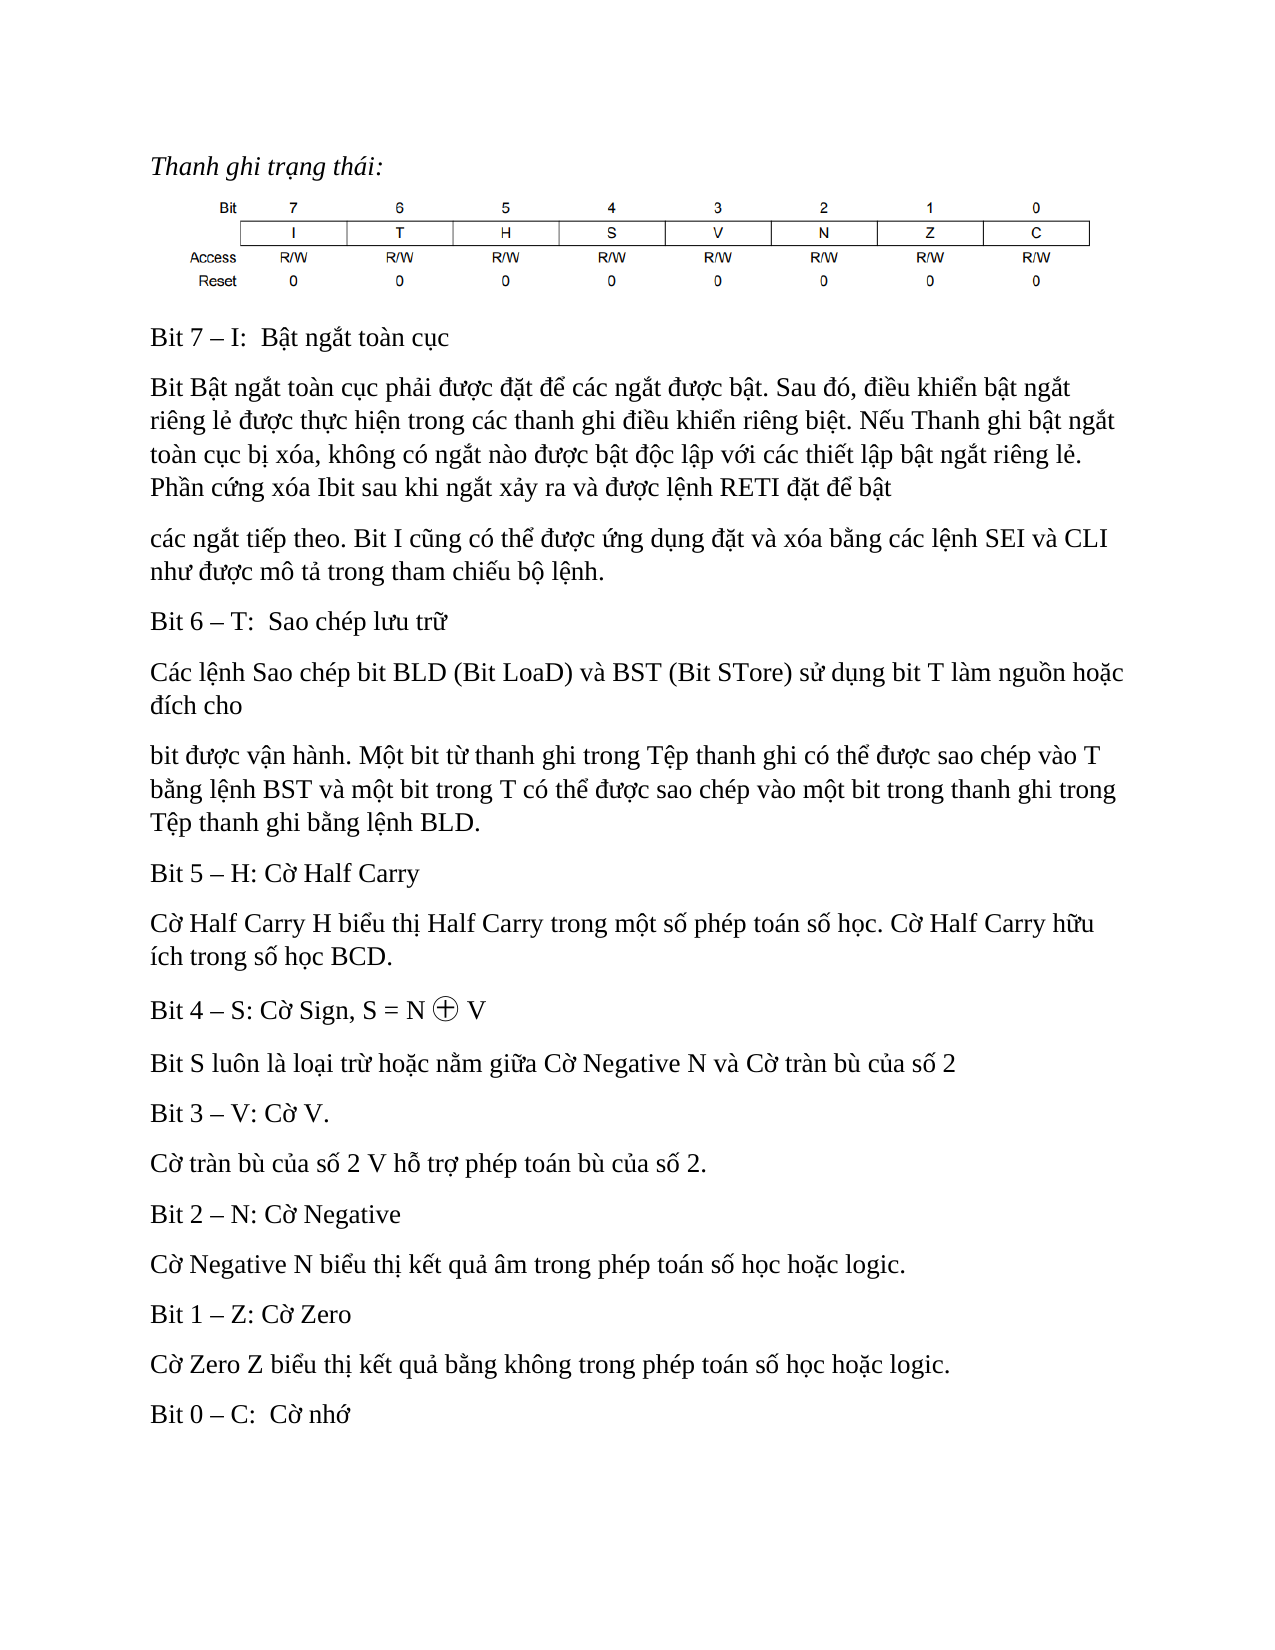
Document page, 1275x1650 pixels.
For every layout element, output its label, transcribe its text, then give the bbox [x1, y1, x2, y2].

text Bit 5 – H: Cờ Half Carry [150, 857, 1125, 888]
text Cờ Zero Z biểu thị kết quả bằng không trong phép toán số học hoặc logic. [150, 1348, 1125, 1379]
text Bit S luôn là loại trừ hoặc nằm giữa Cờ Negative N và Cờ tràn bù của số 2 [150, 1047, 1125, 1078]
text bit được vận hành. Một bit từ thanh ghi trong Tệp thanh ghi có thể được sao chép vào T bằng lệnh BST và một bit trong T có thể được sao chép vào một bit trong thanh ghi trong Tệp thanh ghi bằng lệnh BLD. [150, 739, 1125, 838]
text Bit 3 – V: Cờ V. [150, 1097, 1125, 1128]
picture [167, 189, 1108, 300]
text Bit Bật ngắt toàn cục phải được đặt để các ngắt được bật. Sau đó, điều khiển bật ngắt riêng lẻ được thực hiện trong các thanh ghi điều khiển riêng biệt. Nếu Thanh ghi bật ngắt toàn cục bị xóa, không có ngắt nào được bật độc lập với các thiết lập bật ngắt riêng lẻ. Phần cứng xóa Ibit sau khi ngắt xảy ra và được lệnh RETI đặt để bật [150, 371, 1125, 503]
text Bit 6 – T: Sao chép lưu trữ [150, 606, 1125, 637]
text Bit 2 – N: Cờ Negative [150, 1198, 1125, 1229]
text Bit 4 – S: Cờ Sign, S = N ㊉ V [150, 991, 1125, 1028]
text Cờ tràn bù của số 2 V hỗ trợ phép toán bù của số 2. [150, 1148, 1125, 1179]
text Bit 0 – C: Cờ nhớ [150, 1399, 1125, 1430]
text Cờ Half Carry H biểu thị Half Carry trong một số phép toán số học. Cờ Half Carry hữu ích trong số học BCD. [150, 907, 1125, 972]
text Bit 1 – Z: Cờ Zero [150, 1298, 1125, 1329]
text Cờ Negative N biểu thị kết quả âm trong phép toán số học hoặc logic. [150, 1248, 1125, 1279]
text Thanh ghi trạng thái: [150, 150, 1125, 181]
text các ngắt tiếp theo. Bit I cũng có thể được ứng dụng đặt và xóa bằng các lệnh SEI và CLI như được mô tả trong tham chiếu bộ lệnh. [150, 522, 1125, 586]
text Các lệnh Sao chép bit BLD (Bit LoaD) và BST (Bit STore) sử dụng bit T làm nguồn hoặc đích cho [150, 656, 1125, 720]
